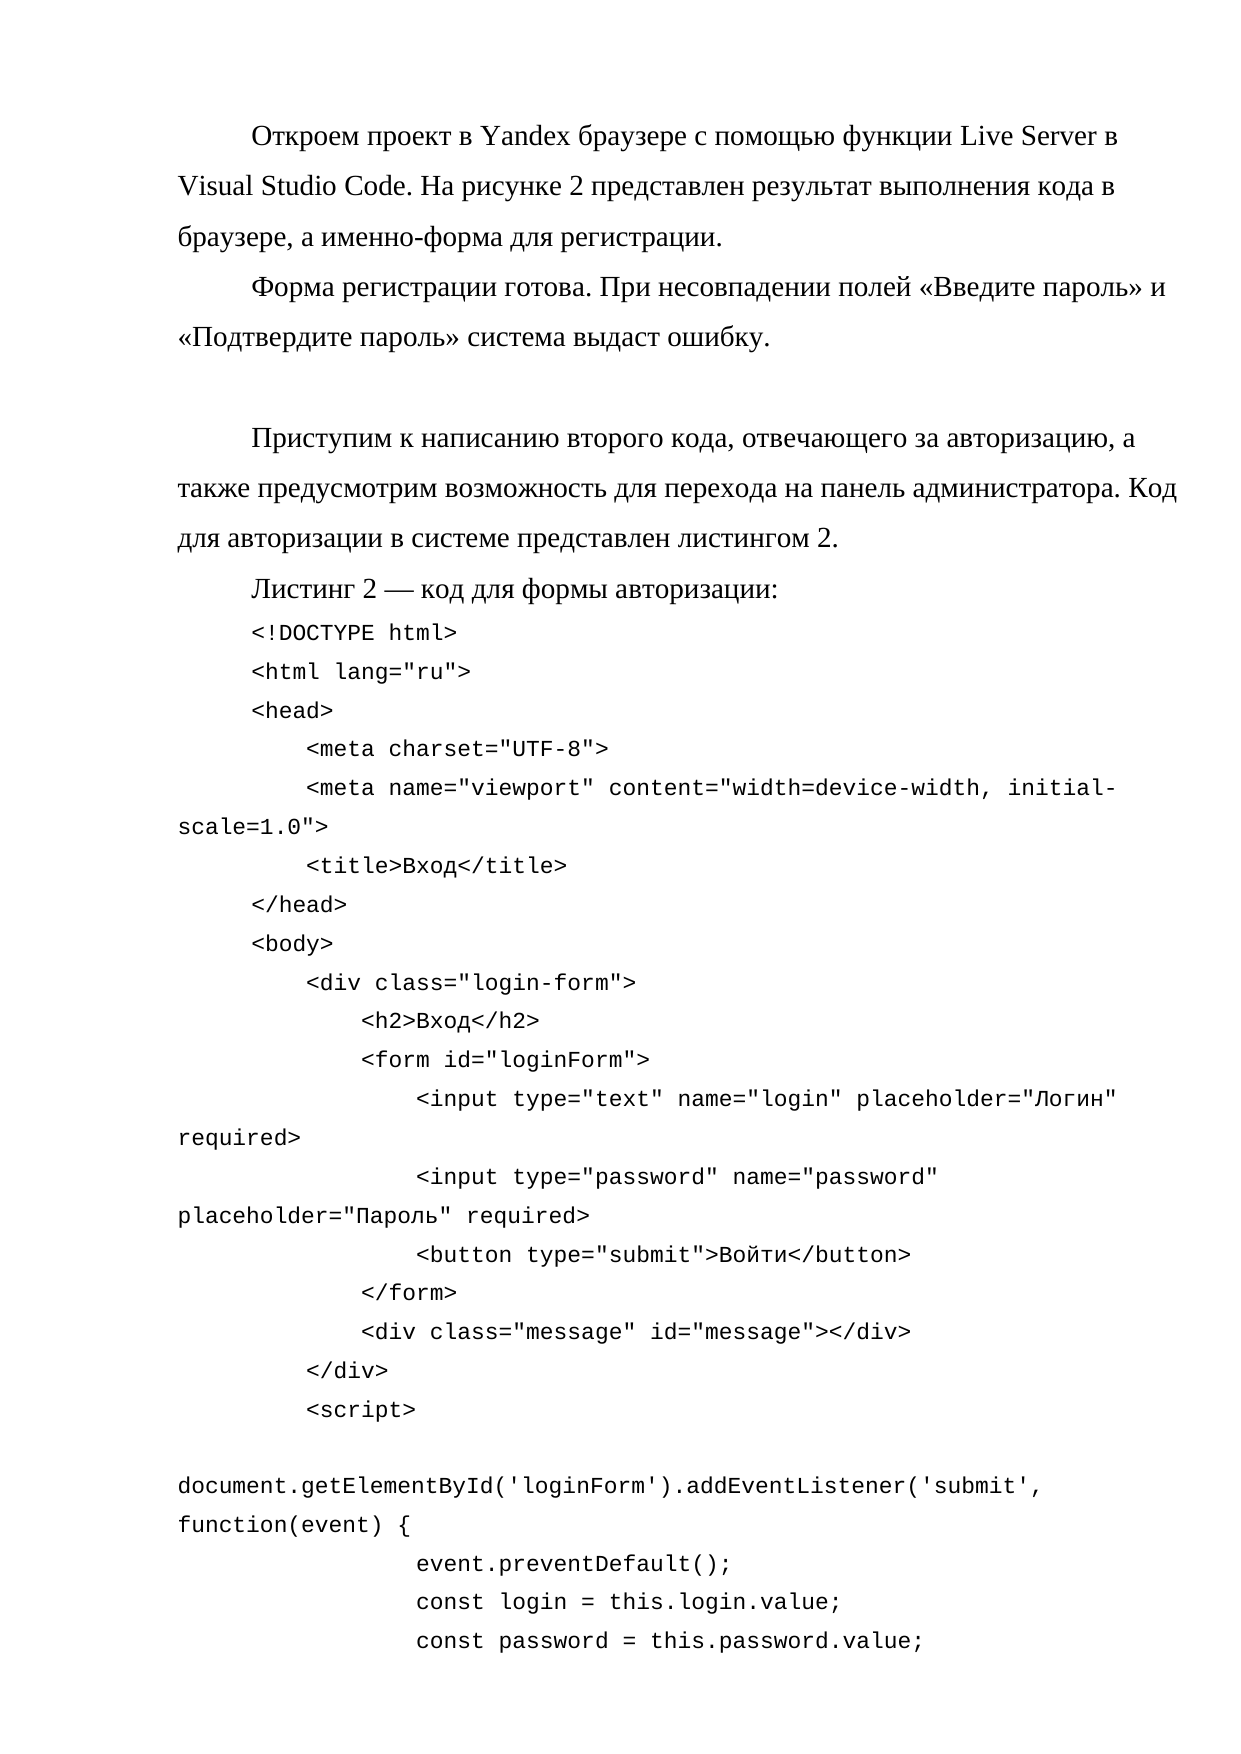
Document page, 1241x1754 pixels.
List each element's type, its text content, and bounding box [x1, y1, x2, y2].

text <meta name="viewport" content="width=device-width, initial-scale=1.0"> [177, 777, 1181, 841]
text Листинг 2 — код для формы авторизации: [177, 571, 1181, 604]
text const login = this.login.value; [177, 1591, 1181, 1617]
text Форма регистрации готова. При несовпадении полей «Введите пароль» и «Подтвердите пароль» система выдаст ошибку. [177, 269, 1181, 353]
text <div class="login-form"> [177, 971, 1181, 997]
text <input type="text" name="login" placeholder="Логин" required> [177, 1087, 1181, 1152]
text Откроем проект в Yandex браузере с помощью функции Live Server в Visual Studio Code. На рисунке 2 представлен результат выполнения кода в браузере, а именно-форма для регистрации. [177, 118, 1181, 252]
text <button type="submit">Войти</button> [177, 1243, 1181, 1269]
text <meta charset="UTF-8"> [177, 738, 1181, 764]
text <h2>Вход</h2> [177, 1010, 1181, 1036]
text <html lang="ru"> [177, 660, 1181, 686]
text const password = this.password.value; [177, 1629, 1181, 1656]
text Приступим к написанию второго кода, отвечающего за авторизацию, а также предусмотрим возможность для перехода на панель администратора. Код для авторизации в системе представлен листингом 2. [177, 420, 1181, 554]
text <input type="password" name="password" placeholder="Пароль" required> [177, 1165, 1181, 1230]
text document.getElementById('loginForm').addEventListener('submit', function(event) { [177, 1437, 1181, 1539]
text <title>Вход</title> [177, 854, 1181, 880]
text event.preventDefault(); [177, 1552, 1181, 1578]
text <body> [177, 932, 1181, 958]
text <!DOCTYPE html> [177, 621, 1181, 647]
text </div> [177, 1359, 1181, 1385]
text <form id="loginForm"> [177, 1049, 1181, 1074]
text <script> [177, 1398, 1181, 1424]
text </head> [177, 893, 1181, 919]
text </form> [177, 1282, 1181, 1308]
text <head> [177, 699, 1181, 725]
text <div class="message" id="message"></div> [177, 1321, 1181, 1347]
